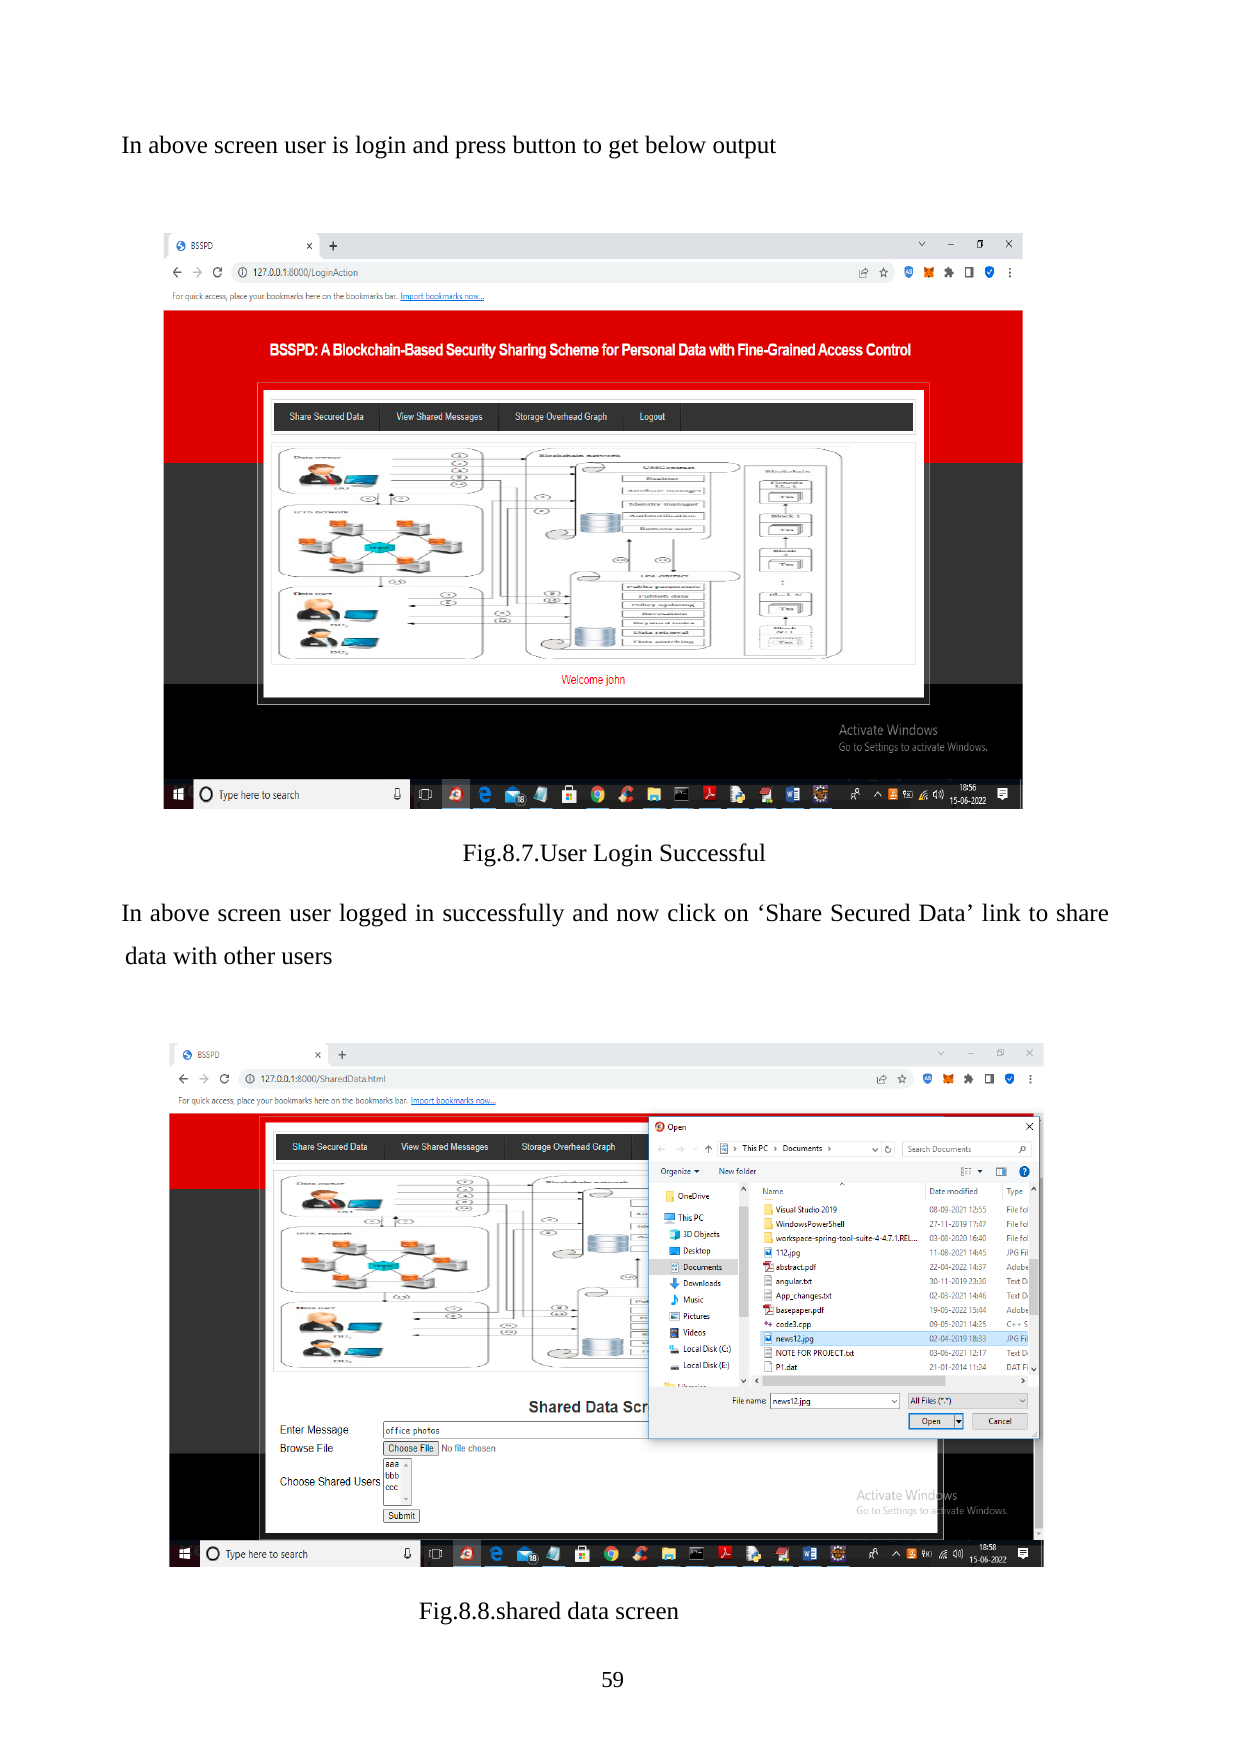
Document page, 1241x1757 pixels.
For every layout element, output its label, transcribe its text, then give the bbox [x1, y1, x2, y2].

text Fig.8.7.User Login Successful [106, 838, 1167, 867]
text In above screen user logged in successfully and now click on ‘Share Secured Data’ link to share data with other users [121, 898, 1110, 969]
text In above screen user is login and press button to get below output [121, 131, 1141, 159]
picture [163, 233, 1023, 809]
picture [169, 1043, 1044, 1567]
text Fig.8.8.shared data screen [106, 1596, 1167, 1625]
